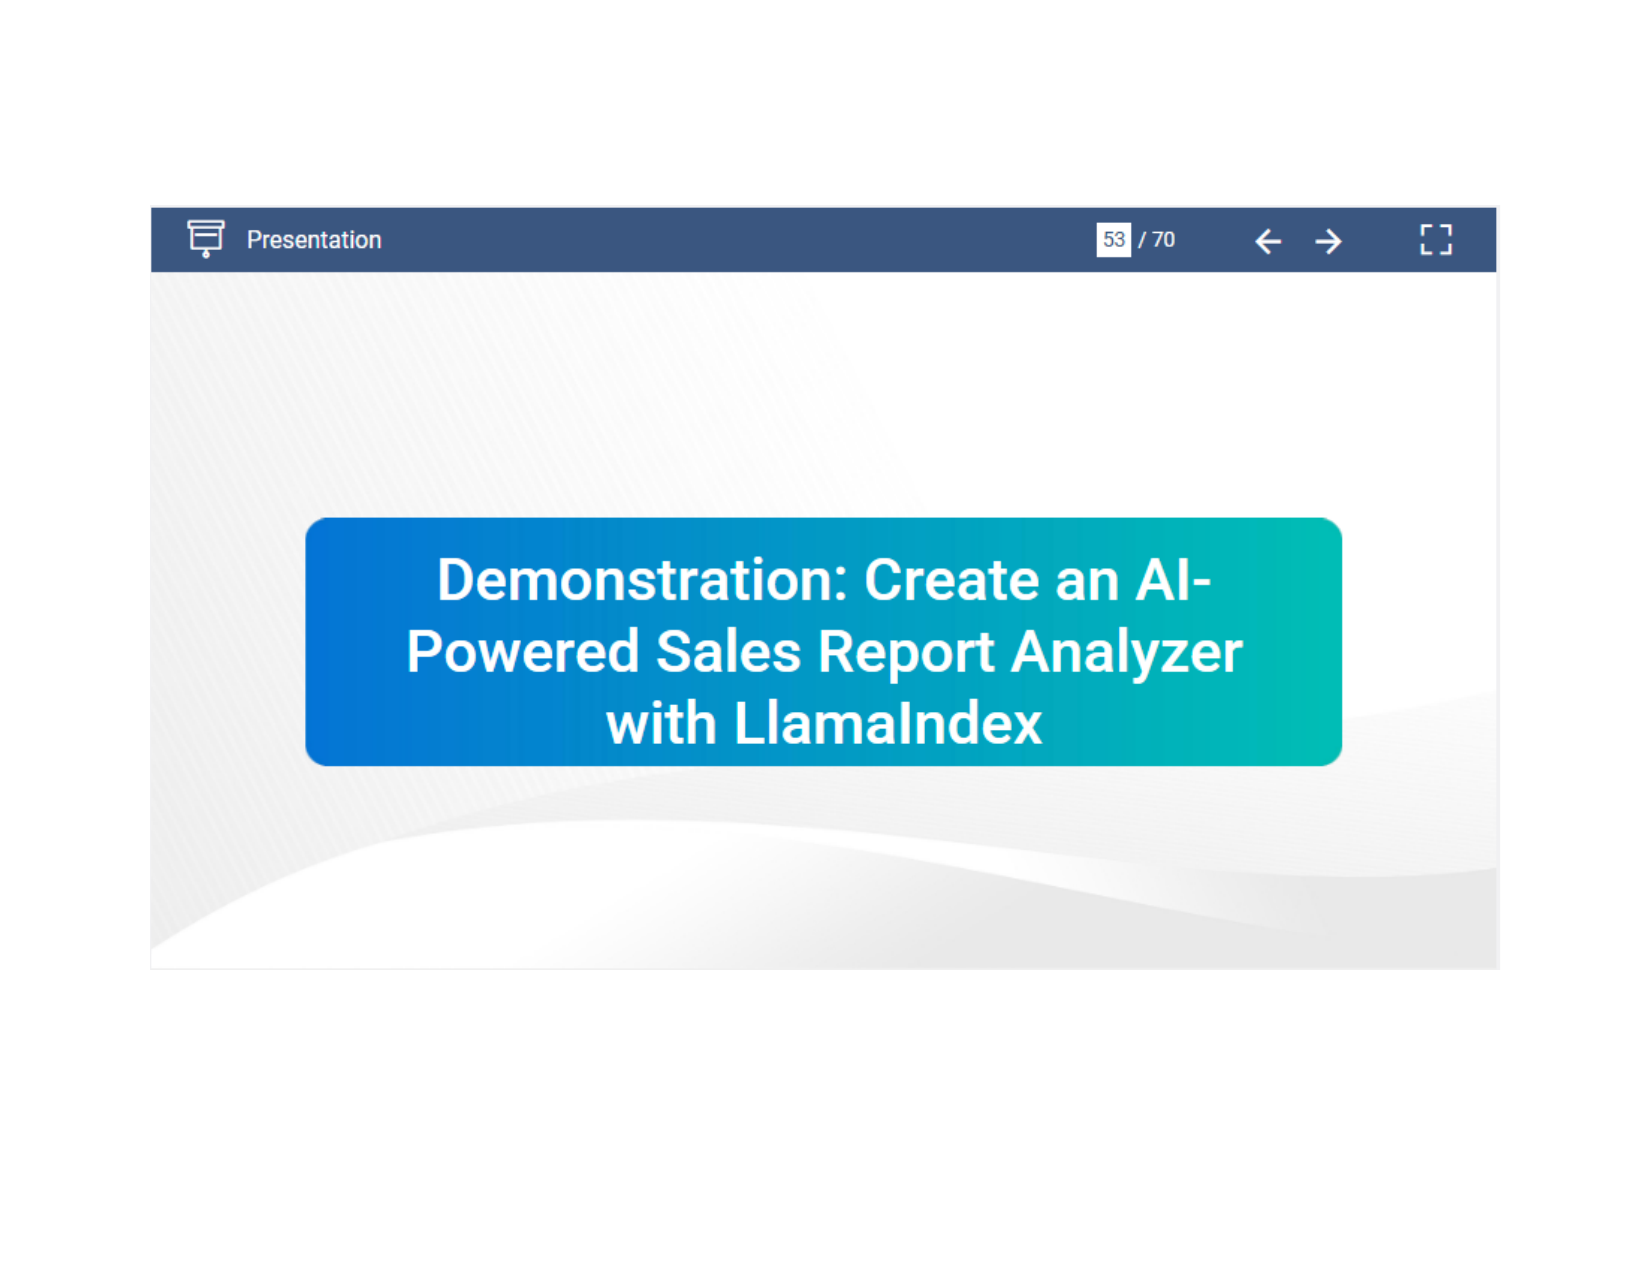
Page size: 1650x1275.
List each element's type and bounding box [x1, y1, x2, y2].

picture [150, 205, 1500, 970]
